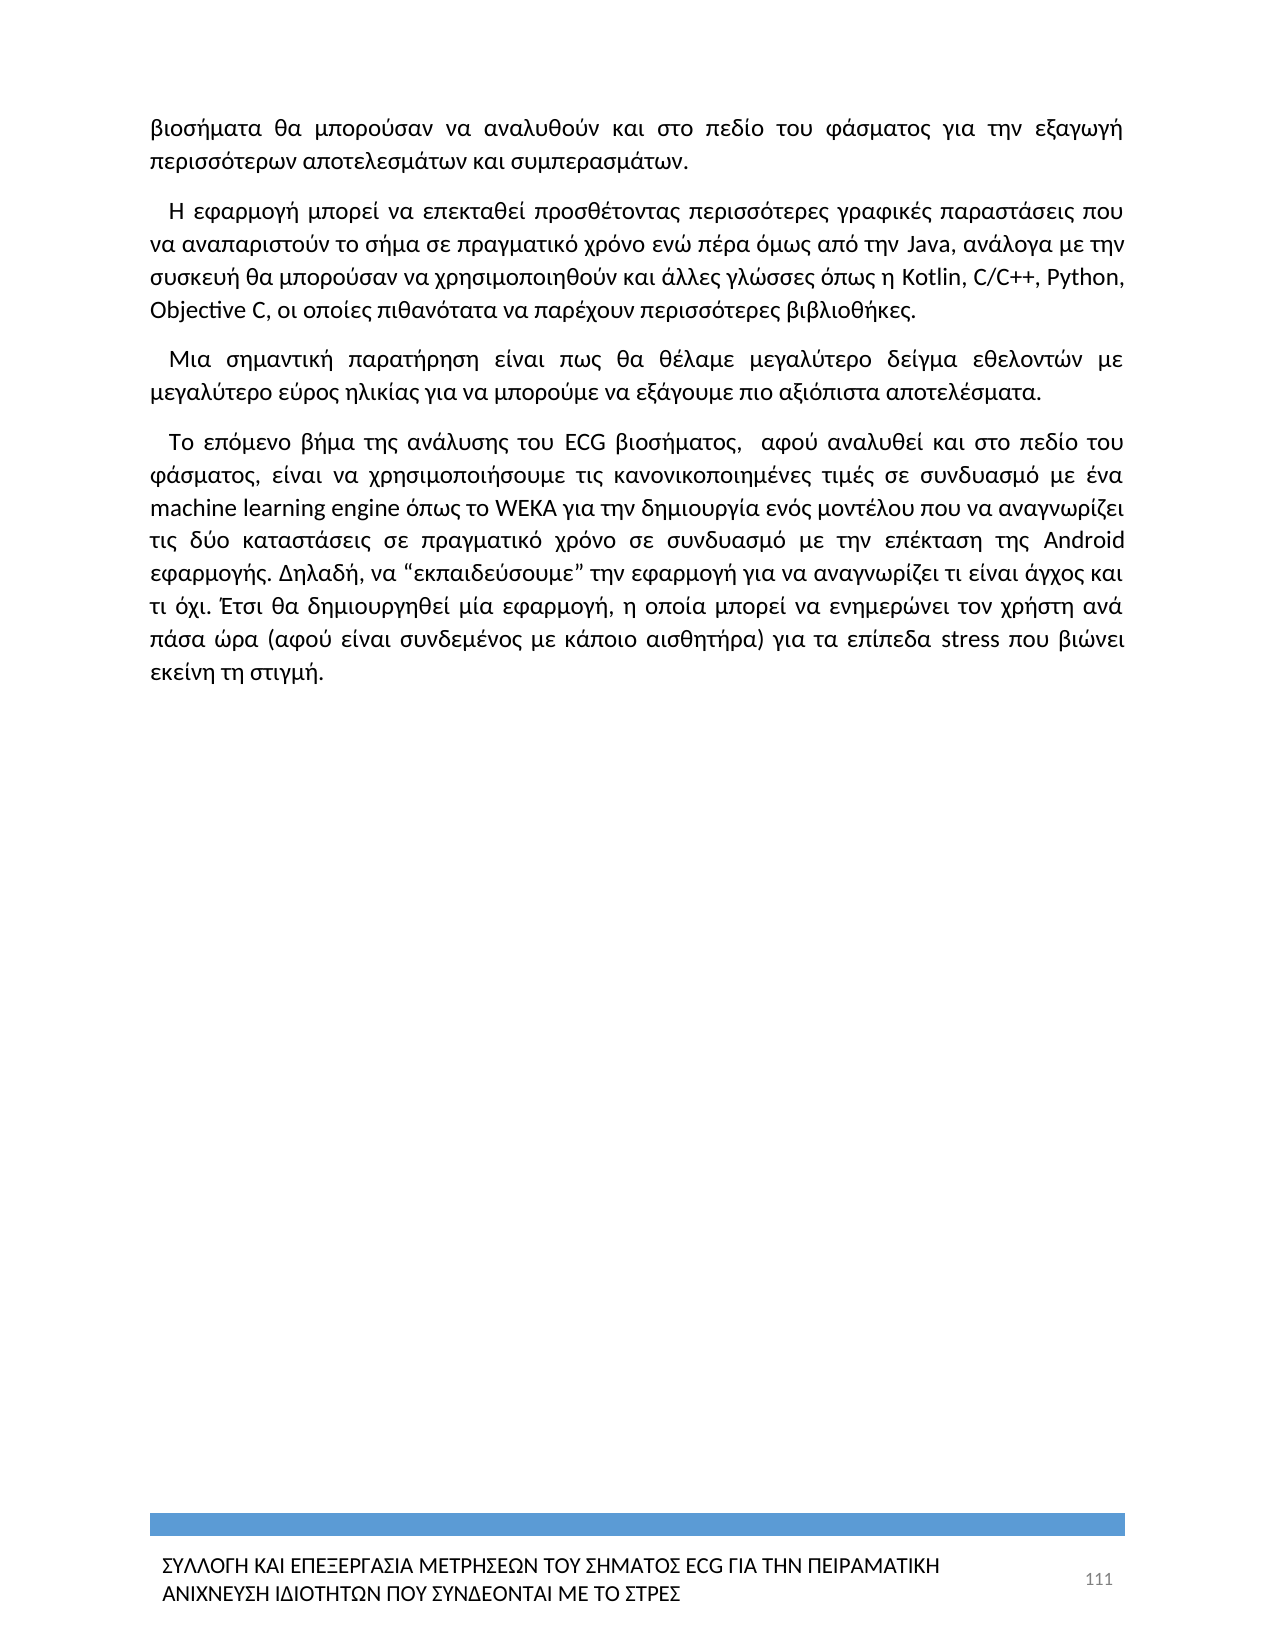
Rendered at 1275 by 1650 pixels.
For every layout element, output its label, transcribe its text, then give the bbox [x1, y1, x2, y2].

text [150, 112, 1125, 176]
text Η εφαρμογή μπορεί να επεκταθεί προσθέτοντας περισσότερες γραφικές παραστάσεις που να αναπαριστούν το σήμα σε πραγματικό χρόνο ενώ πέρα όμως από την Java, ανάλογα με την συσκευή θα μπορούσαν να χρησιμοποιηθούν και άλλες γλώσσες όπως η Kotlin, C/C++, Python, Objective C, οι οποίες πιθανότατα να παρέχουν περισσότερες βιβλιοθήκες. [150, 195, 1125, 324]
text Το επόμενο βήμα της ανάλυσης του ECG βιοσήματος, αφού αναλυθεί και στο πεδίο του φάσματος, είναι να χρησιμοποιήσουμε τις κανονικοποιημένες τιμές σε συνδυασμό με ένα machine learning engine όπως το WEKA για την δημιουργία ενός μοντέλου που να αναγνωρίζει τις δύο καταστάσεις σε πραγματικό χρόνο σε συνδυασμό με την επέκταση της Android εφαρμογής. Δηλαδή, να “εκπαιδεύσουμε” την εφαρμογή για να αναγνωρίζει τι είναι άγχος και τι όχι. Έτσι θα δημιουργηθεί μία εφαρμογή, η οποία μπορεί να ενημερώνει τον χρήστη ανά πάσα ώρα (αφού είναι συνδεμένος με κάποιο αισθητήρα) για τα επίπεδα stress που βιώνει εκείνη τη στιγμή. [150, 426, 1125, 687]
text Μια σημαντική παρατήρηση είναι πως θα θέλαμε μεγαλύτερο δείγμα εθελοντών με μεγαλύτερο εύρος ηλικίας για να μπορούμε να εξάγουμε πιο αξιόπιστα αποτελέσματα. [150, 343, 1125, 407]
